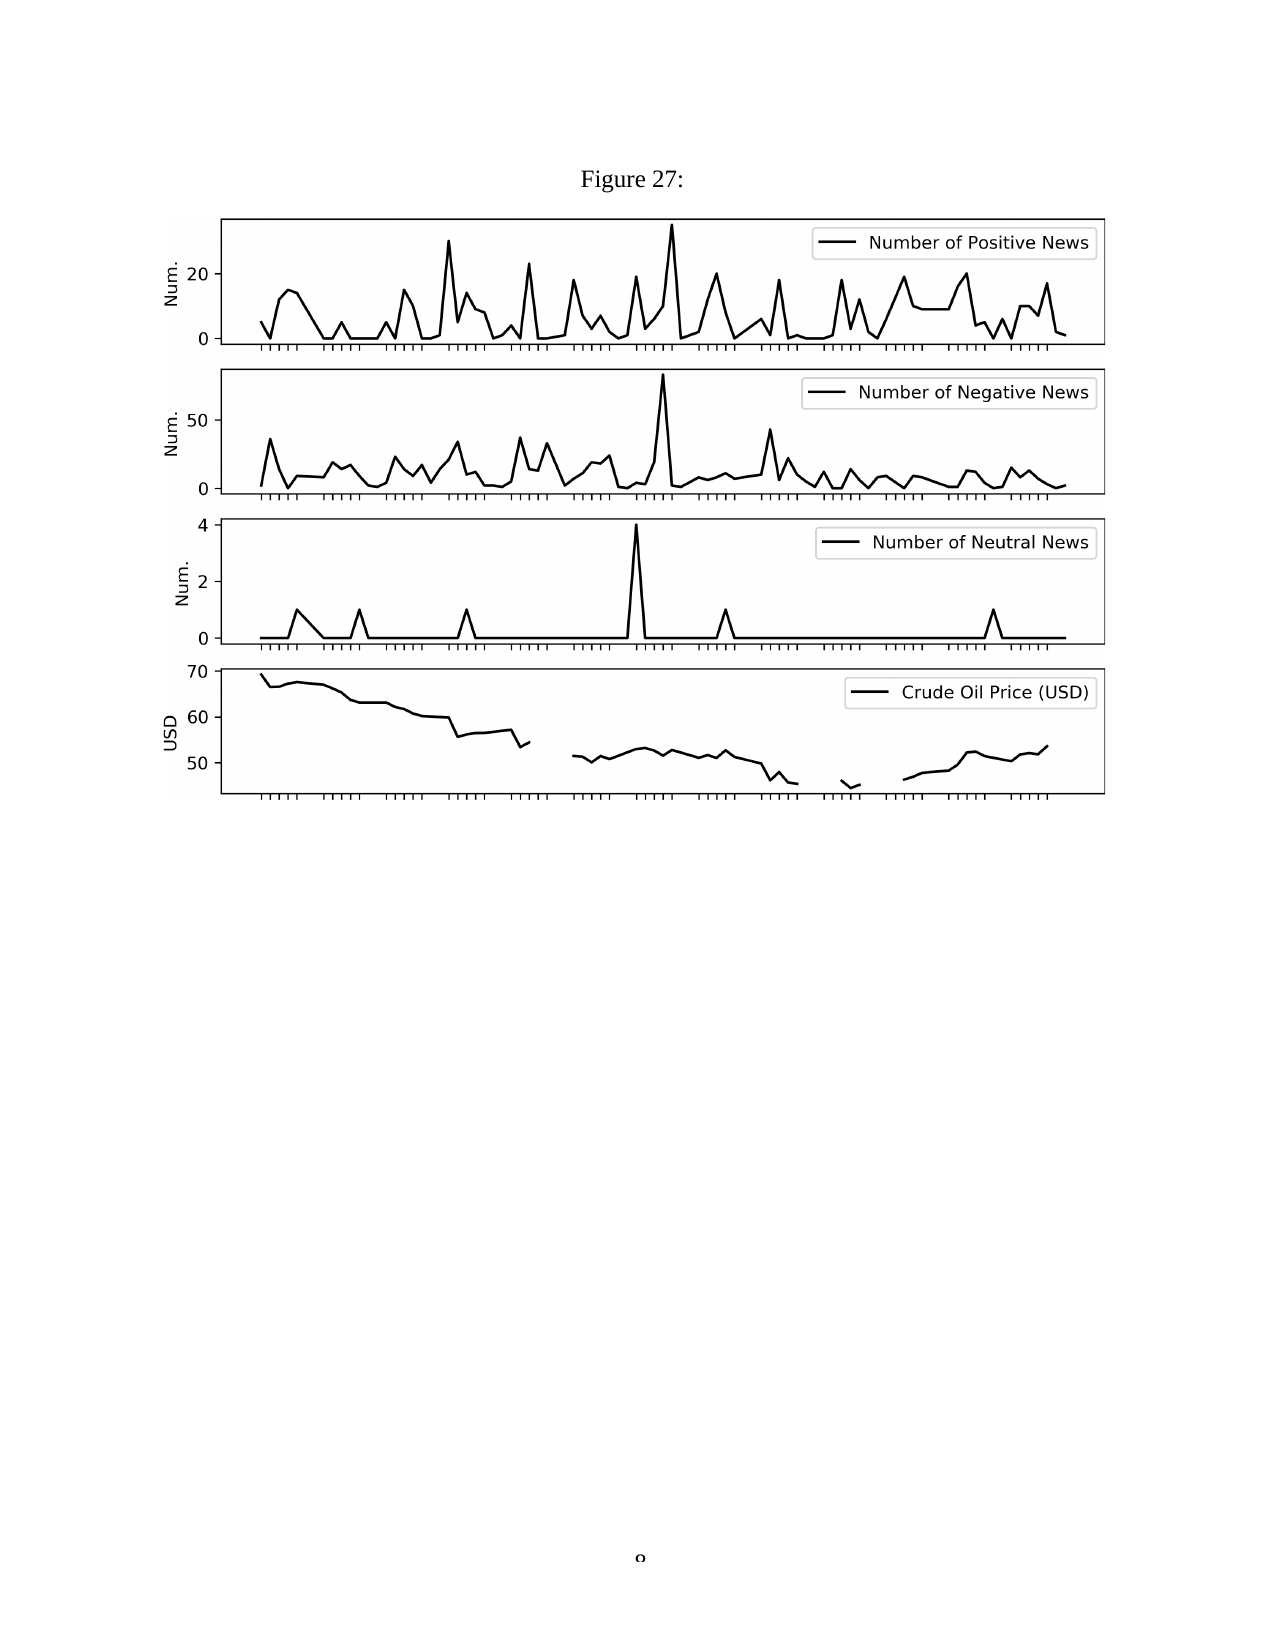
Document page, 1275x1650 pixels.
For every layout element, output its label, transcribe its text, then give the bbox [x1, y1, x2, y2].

picture [163, 218, 1106, 800]
text Figure 27: [156, 164, 1108, 193]
